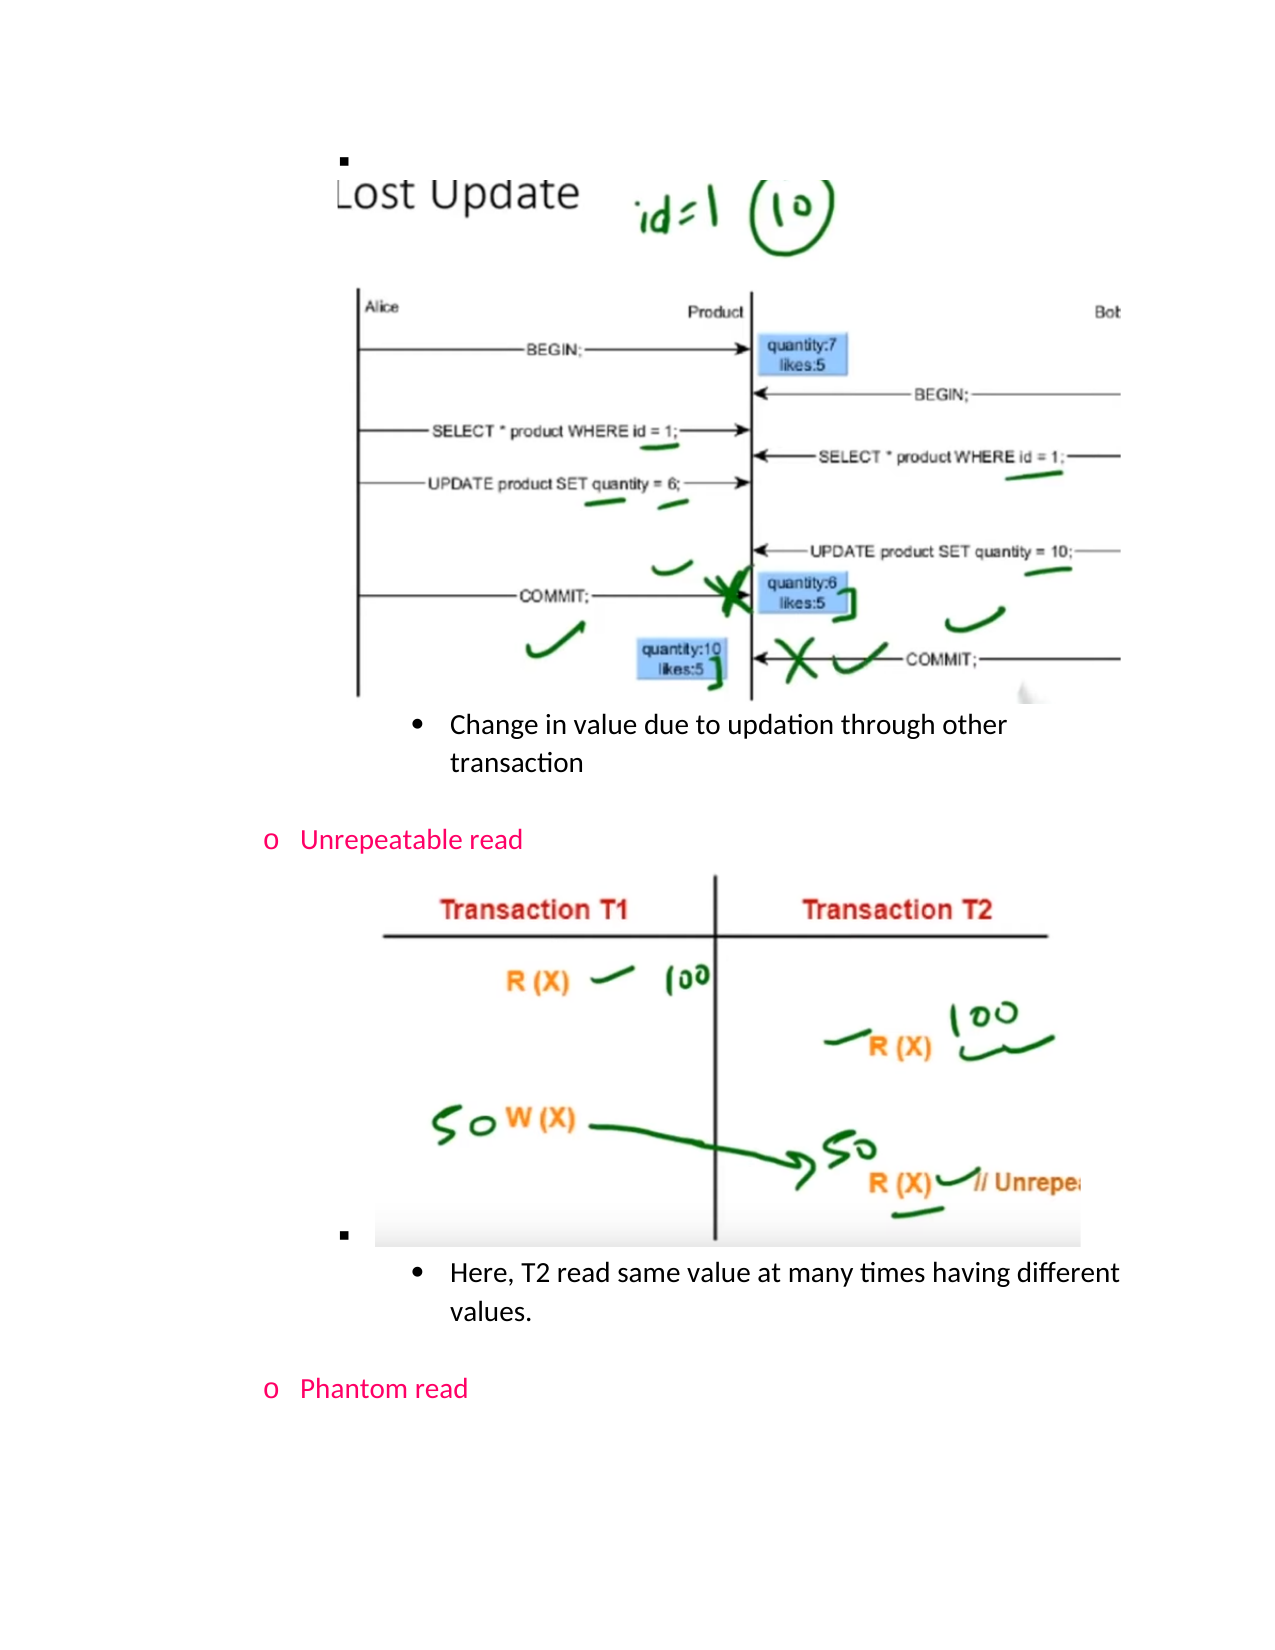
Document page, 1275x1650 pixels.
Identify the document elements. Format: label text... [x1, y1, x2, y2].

picture [375, 861, 1081, 1247]
list Change in value due to updation through other transaction [412, 706, 1125, 780]
list Unrepeatable read [262, 821, 1125, 858]
list Phantom read [262, 1370, 1125, 1407]
picture [337, 180, 1121, 704]
list Here, T2 read same value at many times having different values. [412, 1254, 1125, 1329]
